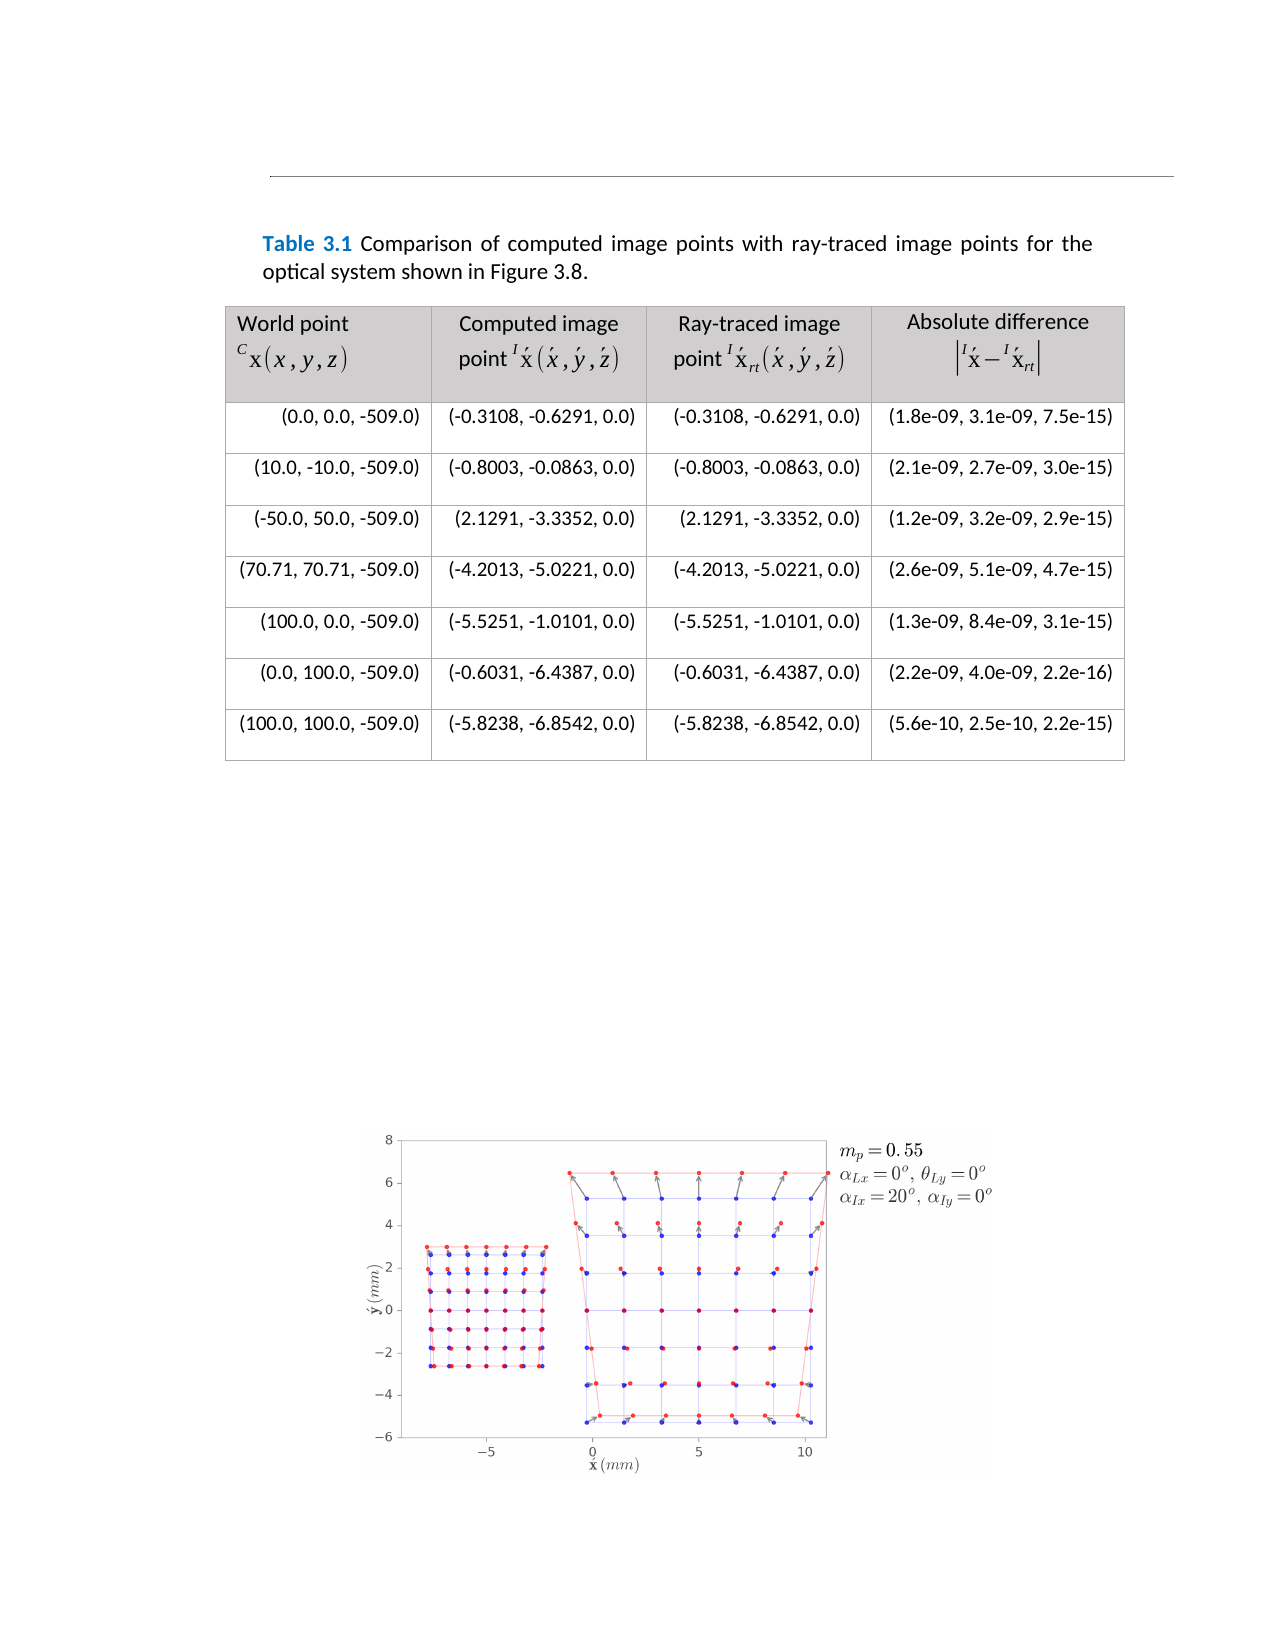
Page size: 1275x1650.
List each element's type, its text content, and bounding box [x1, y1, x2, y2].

table_cell (2.6e-09, 5.1e-09, 4.7e-15) [872, 557, 1124, 607]
table_cell (1.8e-09, 3.1e-09, 7.5e-15) [872, 403, 1124, 453]
table_cell (2.2e-09, 4.0e-09, 2.2e-16) [872, 659, 1124, 709]
table_cell (-50.0, 50.0, -509.0) [226, 506, 431, 556]
table_cell (1.3e-09, 8.4e-09, 3.1e-15) [872, 608, 1124, 658]
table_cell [221, 165, 1125, 216]
table_cell (-0.3108, -0.6291, 0.0) [432, 403, 646, 453]
table_header Computed image point [432, 307, 646, 402]
table_cell (-0.6031, -6.4387, 0.0) [432, 659, 646, 709]
table_cell (1.2e-09, 3.2e-09, 2.9e-15) [872, 506, 1124, 556]
table_cell (-4.2013, -5.0221, 0.0) [647, 557, 871, 607]
table_cell (100.0, 0.0, -509.0) [226, 608, 431, 658]
table_cell (70.71, 70.71, -509.0) [226, 557, 431, 607]
table_cell (-0.8003, -0.0863, 0.0) [432, 454, 646, 504]
table_header Ray-traced image point [647, 307, 871, 402]
table_cell (-5.8238, -6.8542, 0.0) [647, 710, 871, 760]
table_cell (-5.5251, -1.0101, 0.0) [432, 608, 646, 658]
table_cell (100.0, 100.0, -509.0) [226, 710, 431, 760]
table_cell (0.0, 0.0, -509.0) [226, 403, 431, 453]
table_cell (10.0, -10.0, -509.0) [226, 454, 431, 504]
table_cell (5.6e-10, 2.5e-10, 2.2e-15) [872, 710, 1124, 760]
table_cell (2.1e-09, 2.7e-09, 3.0e-15) [872, 454, 1124, 504]
table_cell (-0.8003, -0.0863, 0.0) [647, 454, 871, 504]
table_cell (-0.6031, -6.4387, 0.0) [647, 659, 871, 709]
table_cell (-5.5251, -1.0101, 0.0) [647, 608, 871, 658]
table_cell (2.1291, -3.3352, 0.0) [647, 506, 871, 556]
table_cell (-5.8238, -6.8542, 0.0) [432, 710, 646, 760]
table_cell (-0.3108, -0.6291, 0.0) [647, 403, 871, 453]
picture [364, 1132, 994, 1477]
table_header [221, 1133, 1125, 1481]
table_cell (-4.2013, -5.0221, 0.0) [432, 557, 646, 607]
table_header World point [226, 307, 431, 402]
table_cell (2.1291, -3.3352, 0.0) [432, 506, 646, 556]
table_cell (0.0, 100.0, -509.0) [226, 659, 431, 709]
text Table 3.1 Comparison of computed image points with ray-traced image points for the optical system shown in Figure 3.8. [262, 229, 1095, 285]
table_header Absolute difference [872, 307, 1124, 402]
